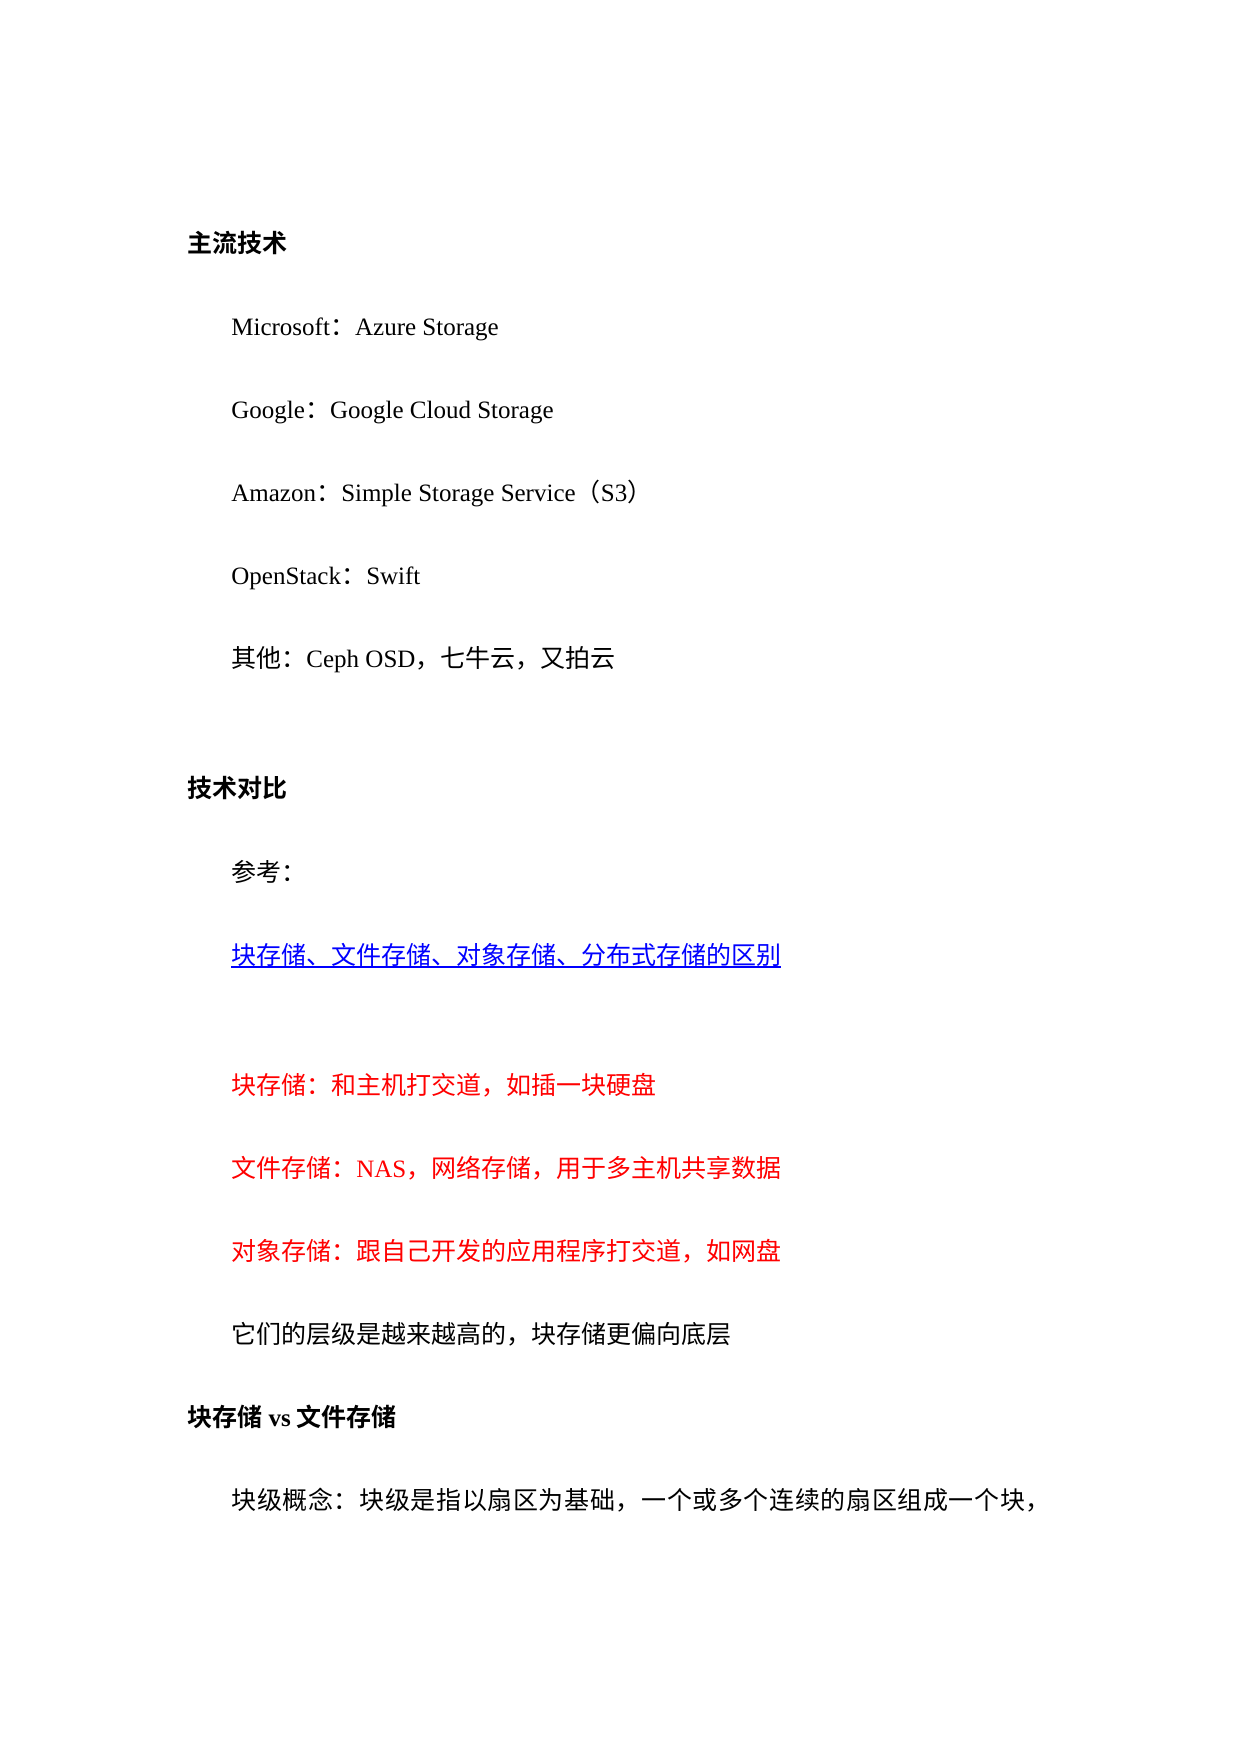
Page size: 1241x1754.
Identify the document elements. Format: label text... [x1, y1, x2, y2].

subtitle 技术对比 [187, 754, 1053, 819]
text Amazon：Simple Storage Service（S3） [187, 458, 1053, 523]
text 块存储：和主机打交道，如插一块硬盘 [187, 1051, 1053, 1116]
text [187, 1466, 1053, 1531]
text 其他：Ceph OSD，七牛云，又拍云 [187, 624, 1053, 689]
text 参考： [187, 838, 1053, 903]
text 对象存储：跟自己开发的应用程序打交道，如网盘 [187, 1217, 1053, 1282]
subtitle 主流技术 [187, 209, 1053, 274]
text OpenStack：Swift [187, 541, 1053, 606]
text 块存储、文件存储、对象存储、分布式存储的区别 [187, 921, 1053, 986]
text 它们的层级是越来越高的，块存储更偏向底层 [187, 1300, 1053, 1365]
text Microsoft：Azure Storage [187, 292, 1053, 357]
text 文件存储：NAS，网络存储，用于多主机共享数据 [187, 1134, 1053, 1199]
text Google：Google Cloud Storage [187, 375, 1053, 440]
subtitle 块存储 vs 文件存储 [187, 1383, 1053, 1448]
